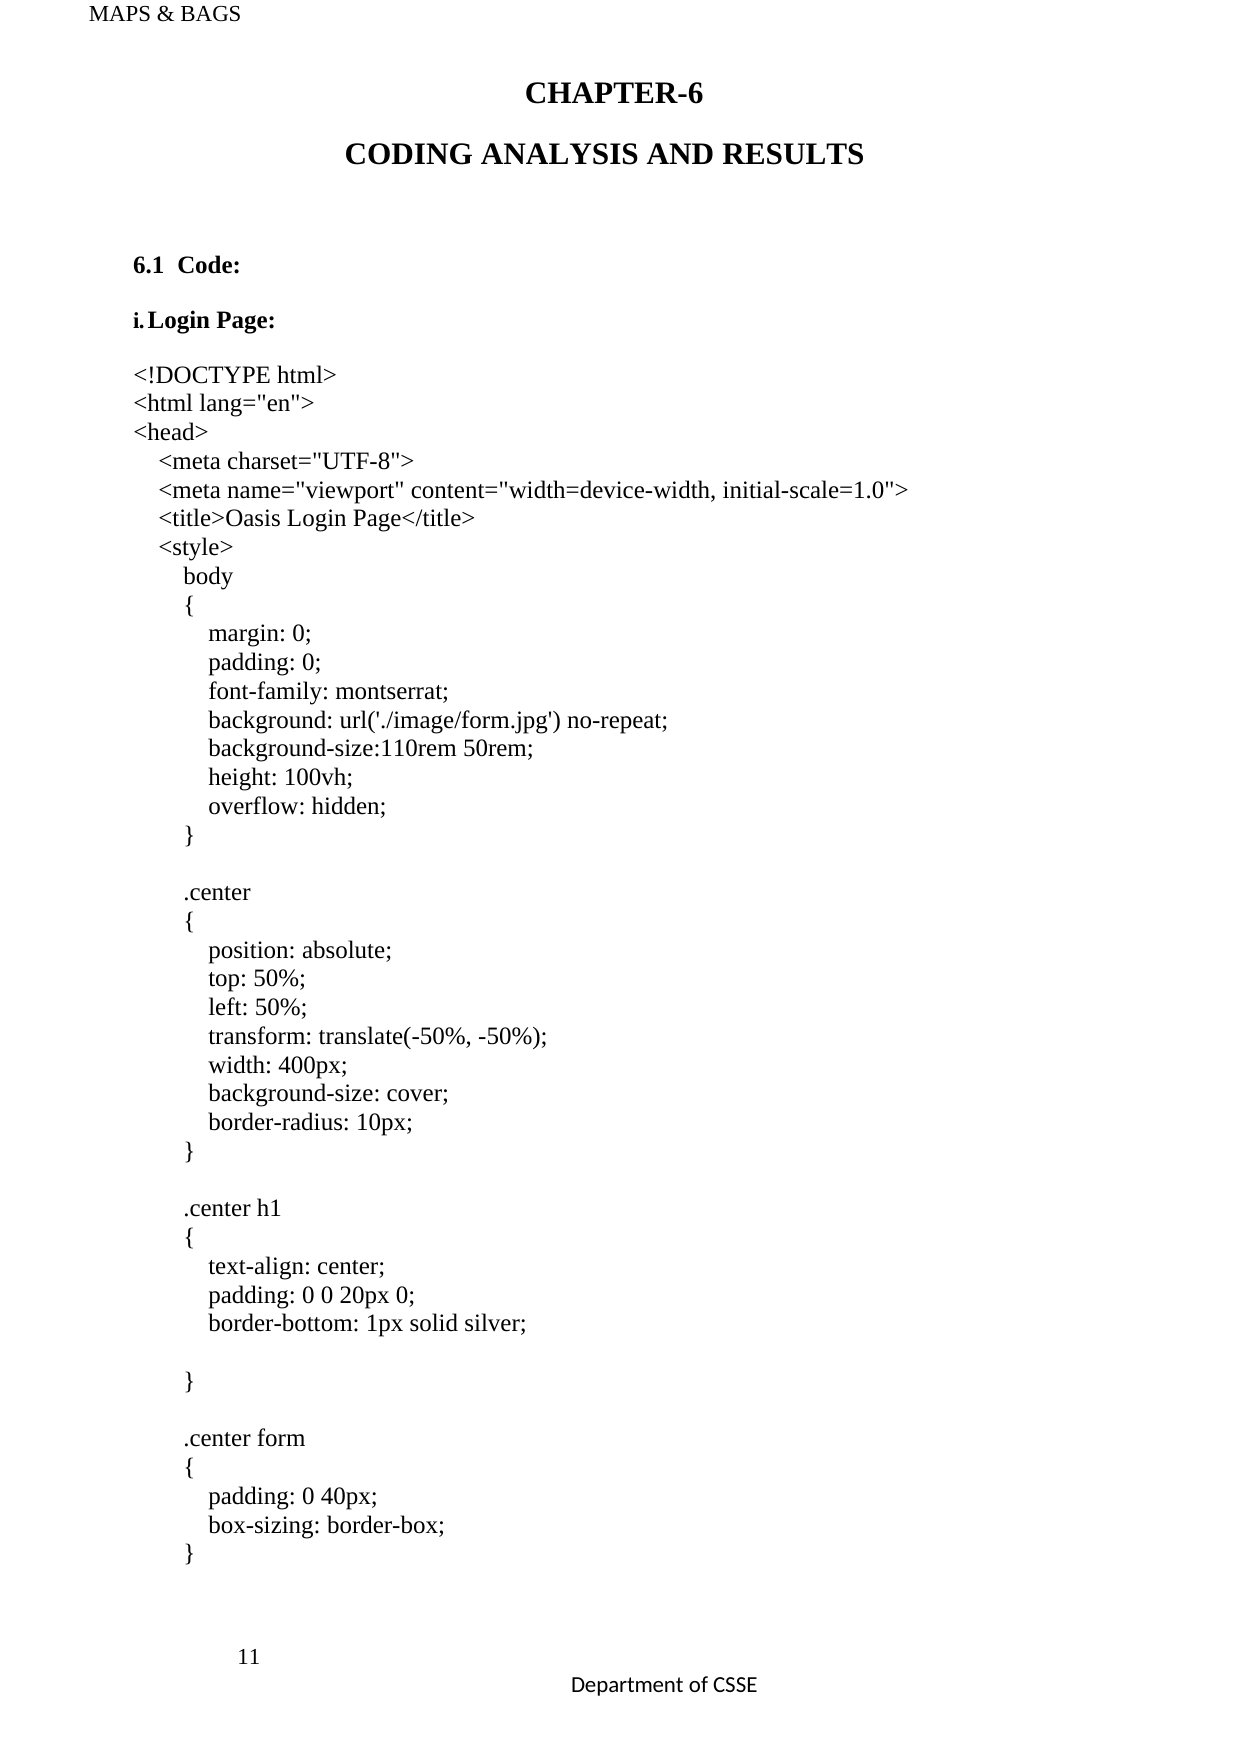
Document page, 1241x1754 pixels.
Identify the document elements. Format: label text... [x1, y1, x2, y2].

text text-align: center; [133, 1251, 1155, 1280]
text width: 400px; [133, 1050, 1155, 1078]
text <meta charset="UTF-8"> [133, 446, 1155, 475]
text CODING ANALYSIS AND RESULTS [145, 135, 1064, 171]
subtitle Code: [133, 251, 1155, 279]
text padding: 0 0 20px 0; [133, 1280, 1155, 1308]
text <html lang="en"> [133, 388, 1155, 417]
text top: 50%; [133, 963, 1155, 992]
text background: url('./image/form.jpg') no-repeat; [133, 705, 1155, 733]
text { [133, 1452, 1155, 1481]
text font-family: montserrat; [133, 676, 1155, 705]
text transform: translate(-50%, -50%); [133, 1021, 1155, 1050]
text left: 50%; [133, 992, 1155, 1021]
text .center form [133, 1423, 1155, 1452]
text height: 100vh; [133, 762, 1155, 791]
text padding: 0; [133, 647, 1155, 676]
text } [133, 1538, 1155, 1567]
text { [133, 1222, 1155, 1251]
text <title>Oasis Login Page</title> [133, 503, 1155, 532]
text .center [133, 877, 1155, 906]
text { [133, 906, 1155, 935]
text position: absolute; [133, 935, 1155, 963]
text <meta name="viewport" content="width=device-width, initial-scale=1.0"> [133, 475, 1155, 503]
text <!DOCTYPE html> [133, 360, 1155, 388]
text border-radius: 10px; [133, 1107, 1155, 1136]
text <style> [133, 532, 1155, 561]
subtitle CHAPTER-6 [164, 74, 1064, 110]
text box-sizing: border-box; [133, 1510, 1155, 1538]
text { [133, 590, 1155, 618]
text } [133, 1366, 1155, 1395]
text margin: 0; [133, 618, 1155, 647]
text overflow: hidden; [133, 791, 1155, 820]
text body [133, 561, 1155, 590]
text border-bottom: 1px solid silver; [133, 1308, 1155, 1337]
text <head> [133, 417, 1155, 446]
text padding: 0 40px; [133, 1481, 1155, 1510]
text .center h1 [133, 1193, 1155, 1222]
text background-size: cover; [133, 1078, 1155, 1107]
text } [133, 820, 1155, 848]
text } [133, 1136, 1155, 1165]
text background-size:110rem 50rem; [133, 733, 1155, 762]
list Login Page: [133, 305, 1155, 334]
